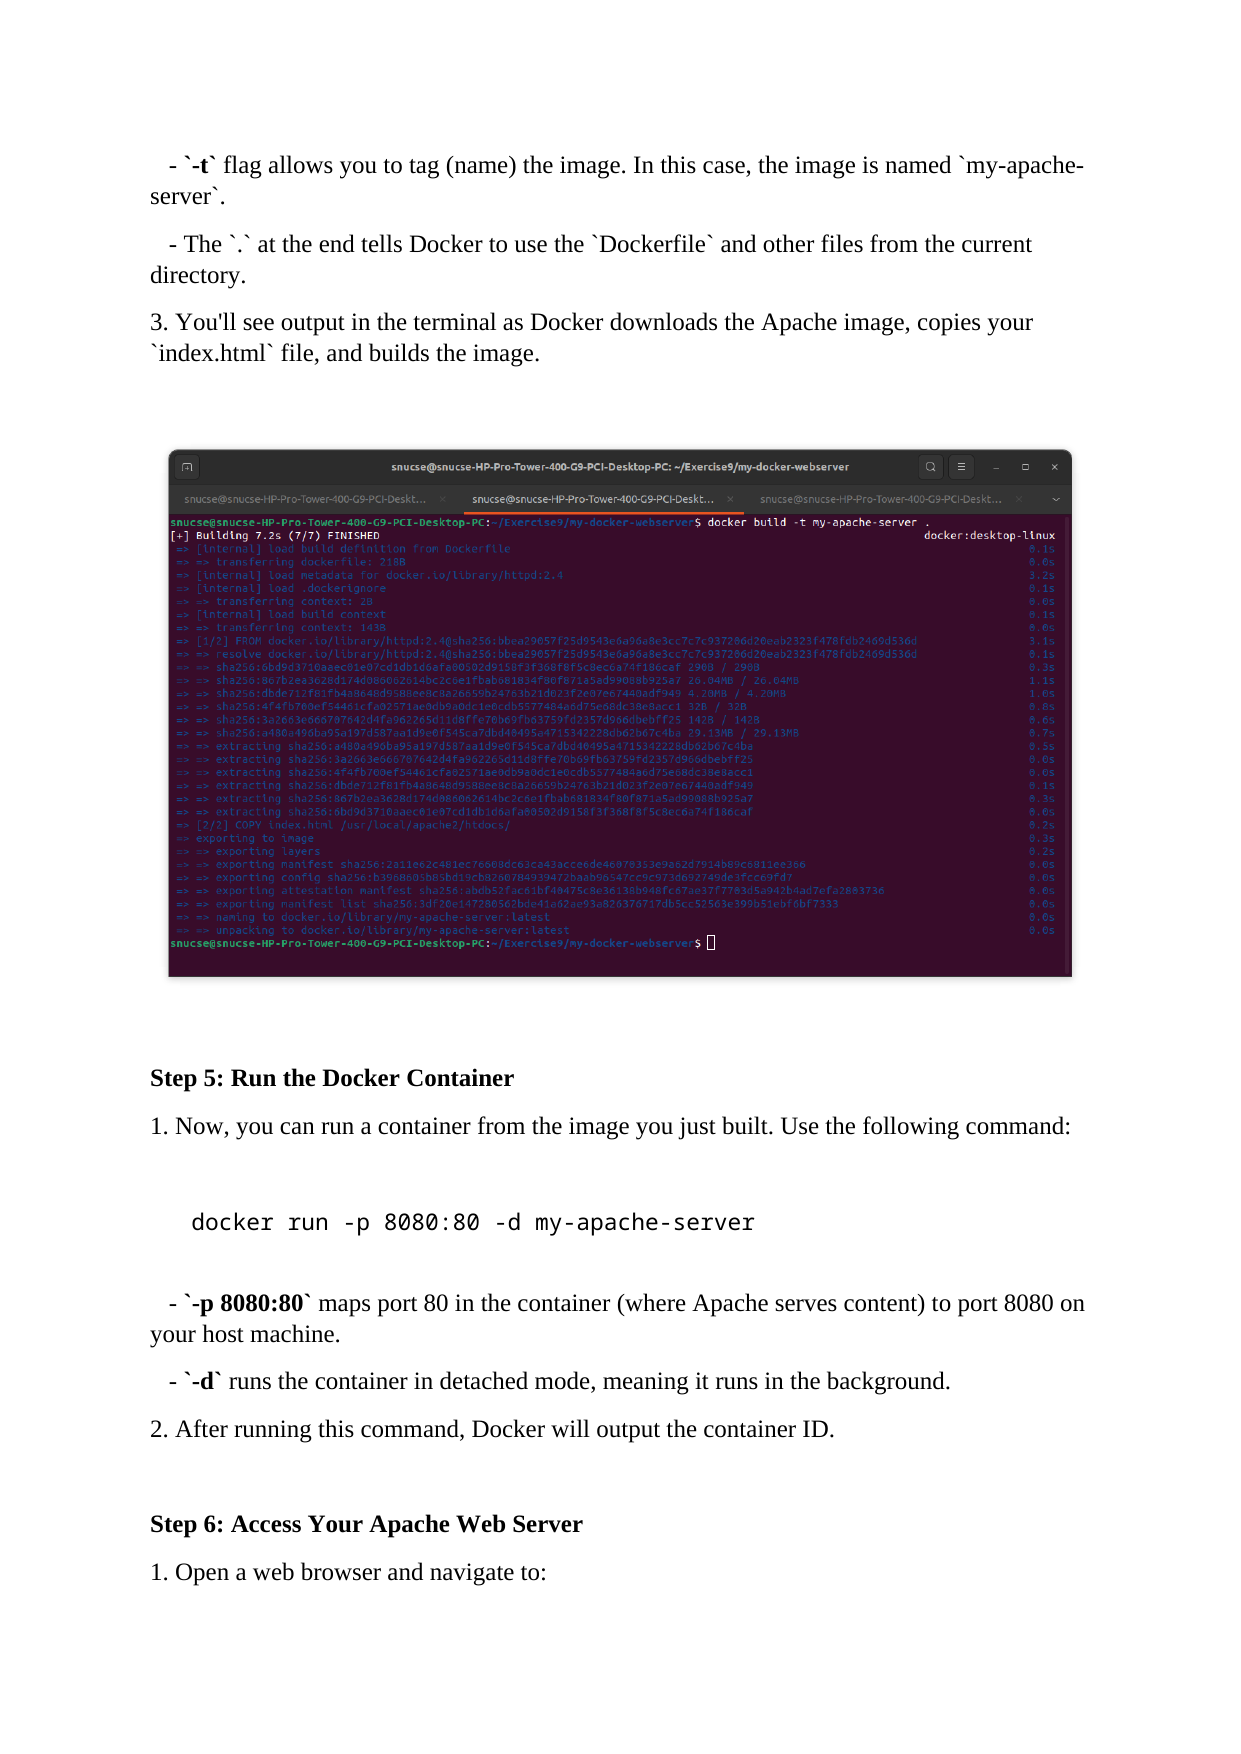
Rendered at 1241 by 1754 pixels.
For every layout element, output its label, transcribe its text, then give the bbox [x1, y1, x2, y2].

text - `-d` runs the container in detached mode, meaning it runs in the background. [150, 1366, 1090, 1395]
text - `-t` flag allows you to tag (name) the image. In this case, the image is named `my-apache-server`. [150, 150, 1090, 210]
text Step 6: Access Your Apache Web Server [150, 1509, 1090, 1538]
text 1. Open a web browser and navigate to: [150, 1557, 1090, 1586]
picture [150, 433, 1089, 997]
text - `-p 8080:80` maps port 80 in the container (where Apache serves content) to port 8080 on your host machine. [150, 1288, 1090, 1347]
text - The `.` at the end tells Docker to use the `Dockerfile` and other files from the current directory. [150, 229, 1090, 288]
text 3. You'll see output in the terminal as Docker downloads the Apache image, copies your `index.html` file, and builds the image. [150, 307, 1090, 367]
text 1. Now, you can run a container from the image you just built. Use the following command: [150, 1111, 1090, 1139]
text Step 5: Run the Docker Container [150, 1063, 1090, 1092]
text docker run -p 8080:80 -d my-apache-server [150, 1206, 1090, 1237]
text 2. After running this command, Docker will output the container ID. [150, 1414, 1090, 1443]
